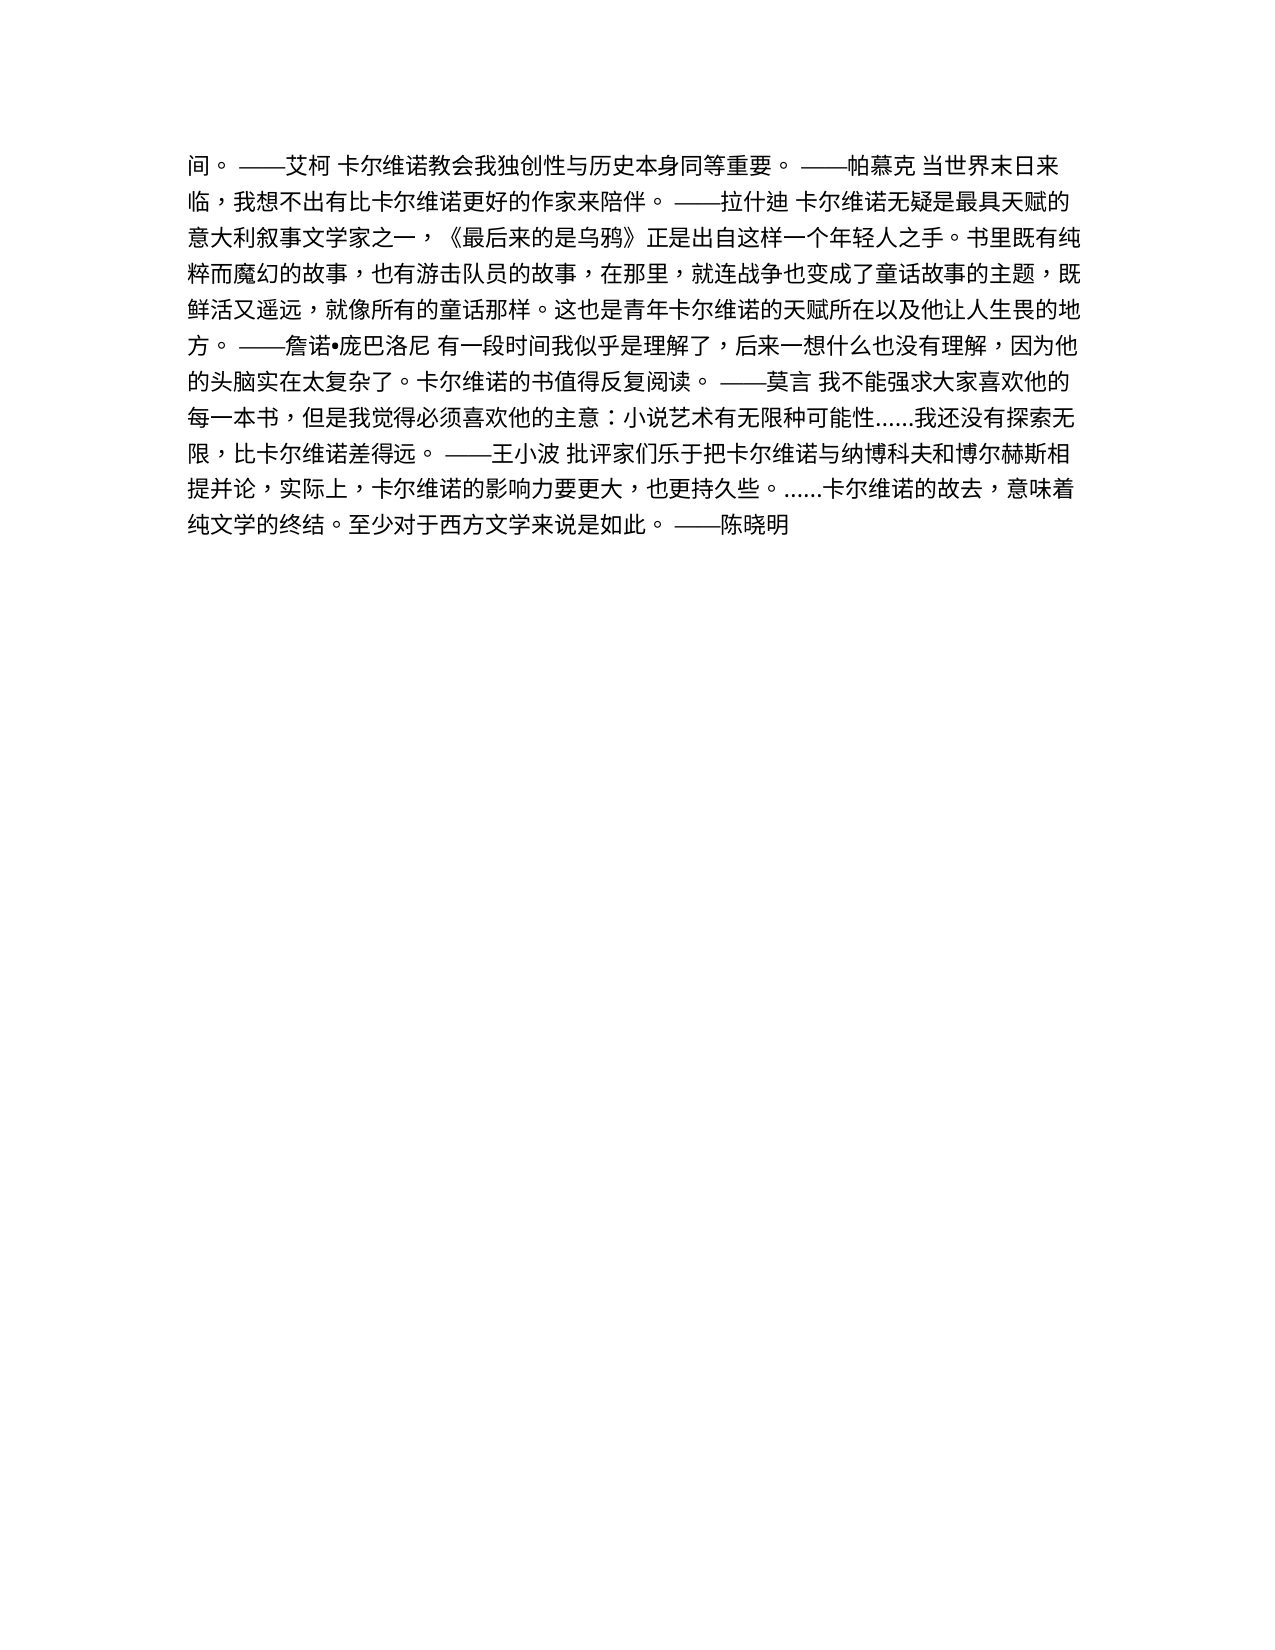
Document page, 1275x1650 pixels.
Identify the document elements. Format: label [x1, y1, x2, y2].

text [187, 150, 1087, 541]
